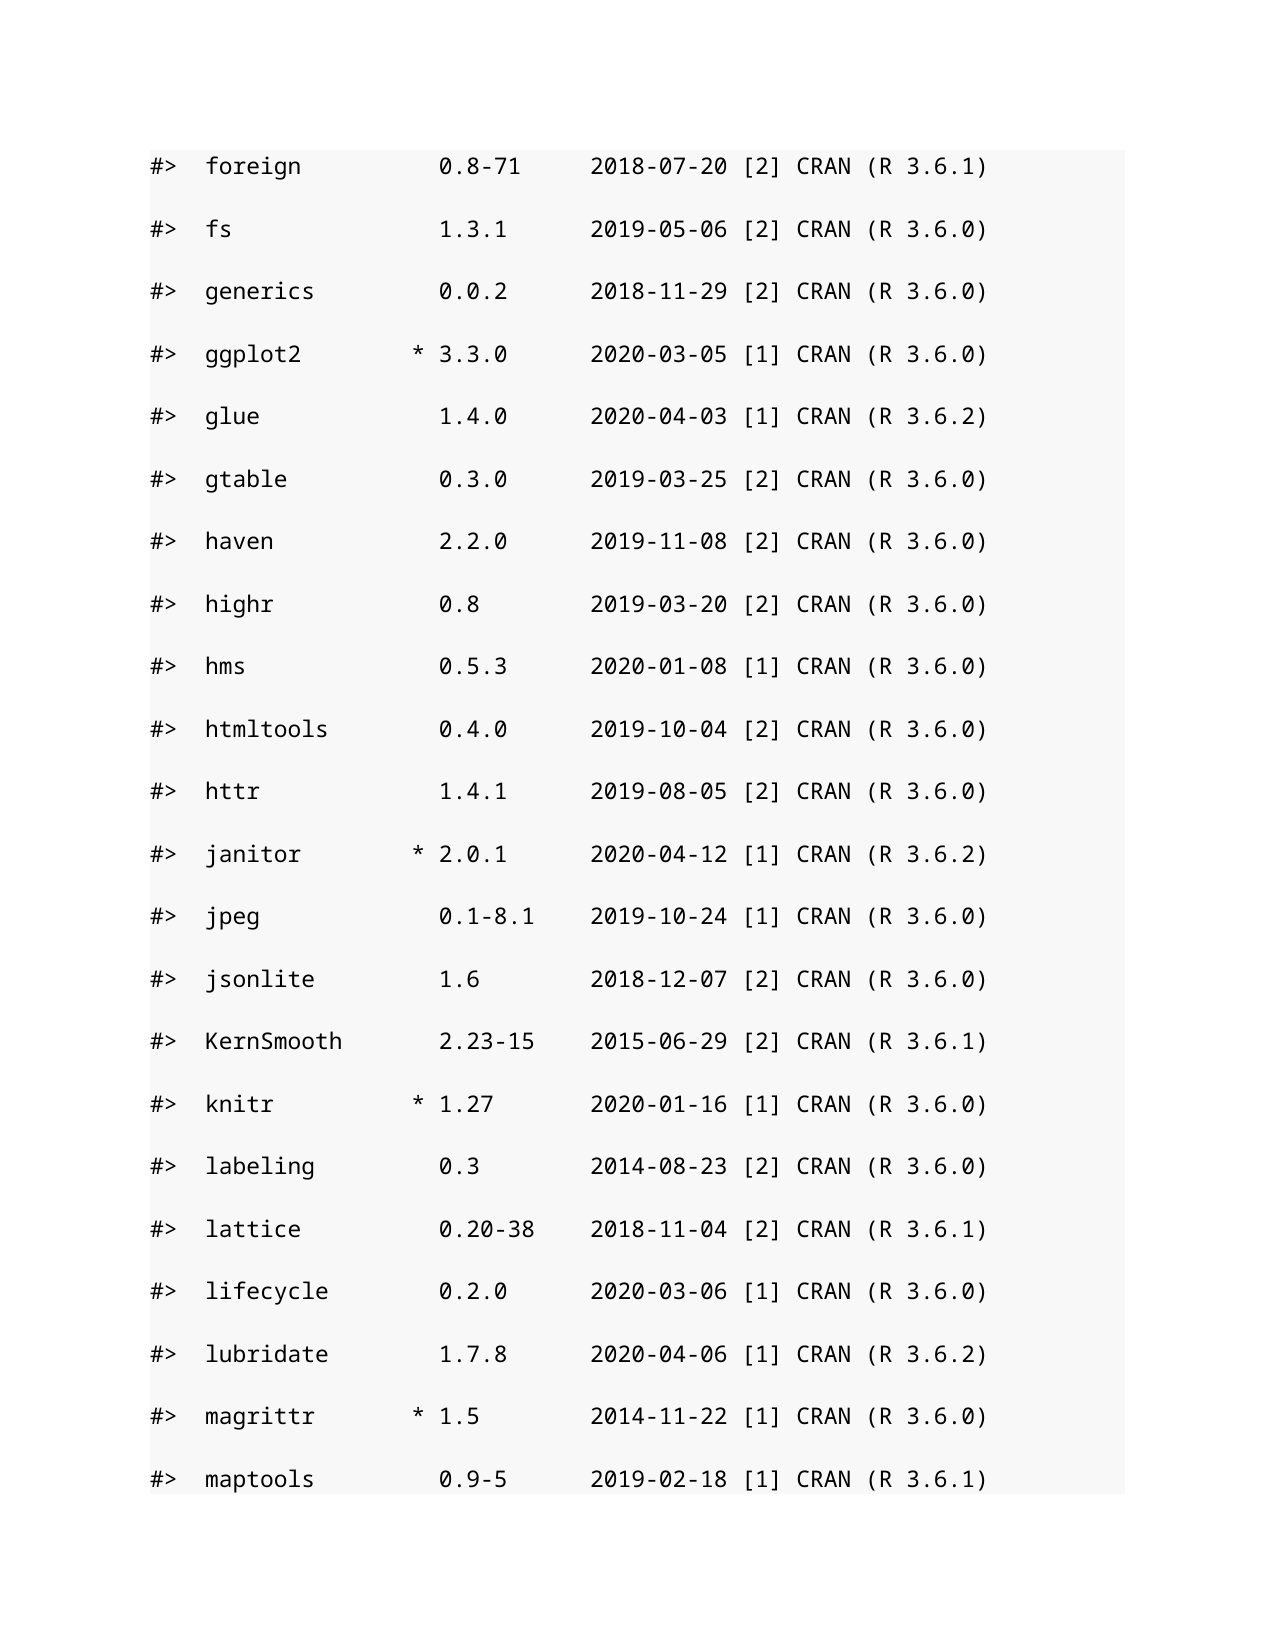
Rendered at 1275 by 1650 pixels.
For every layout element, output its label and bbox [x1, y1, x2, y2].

text [150, 150, 1125, 1494]
